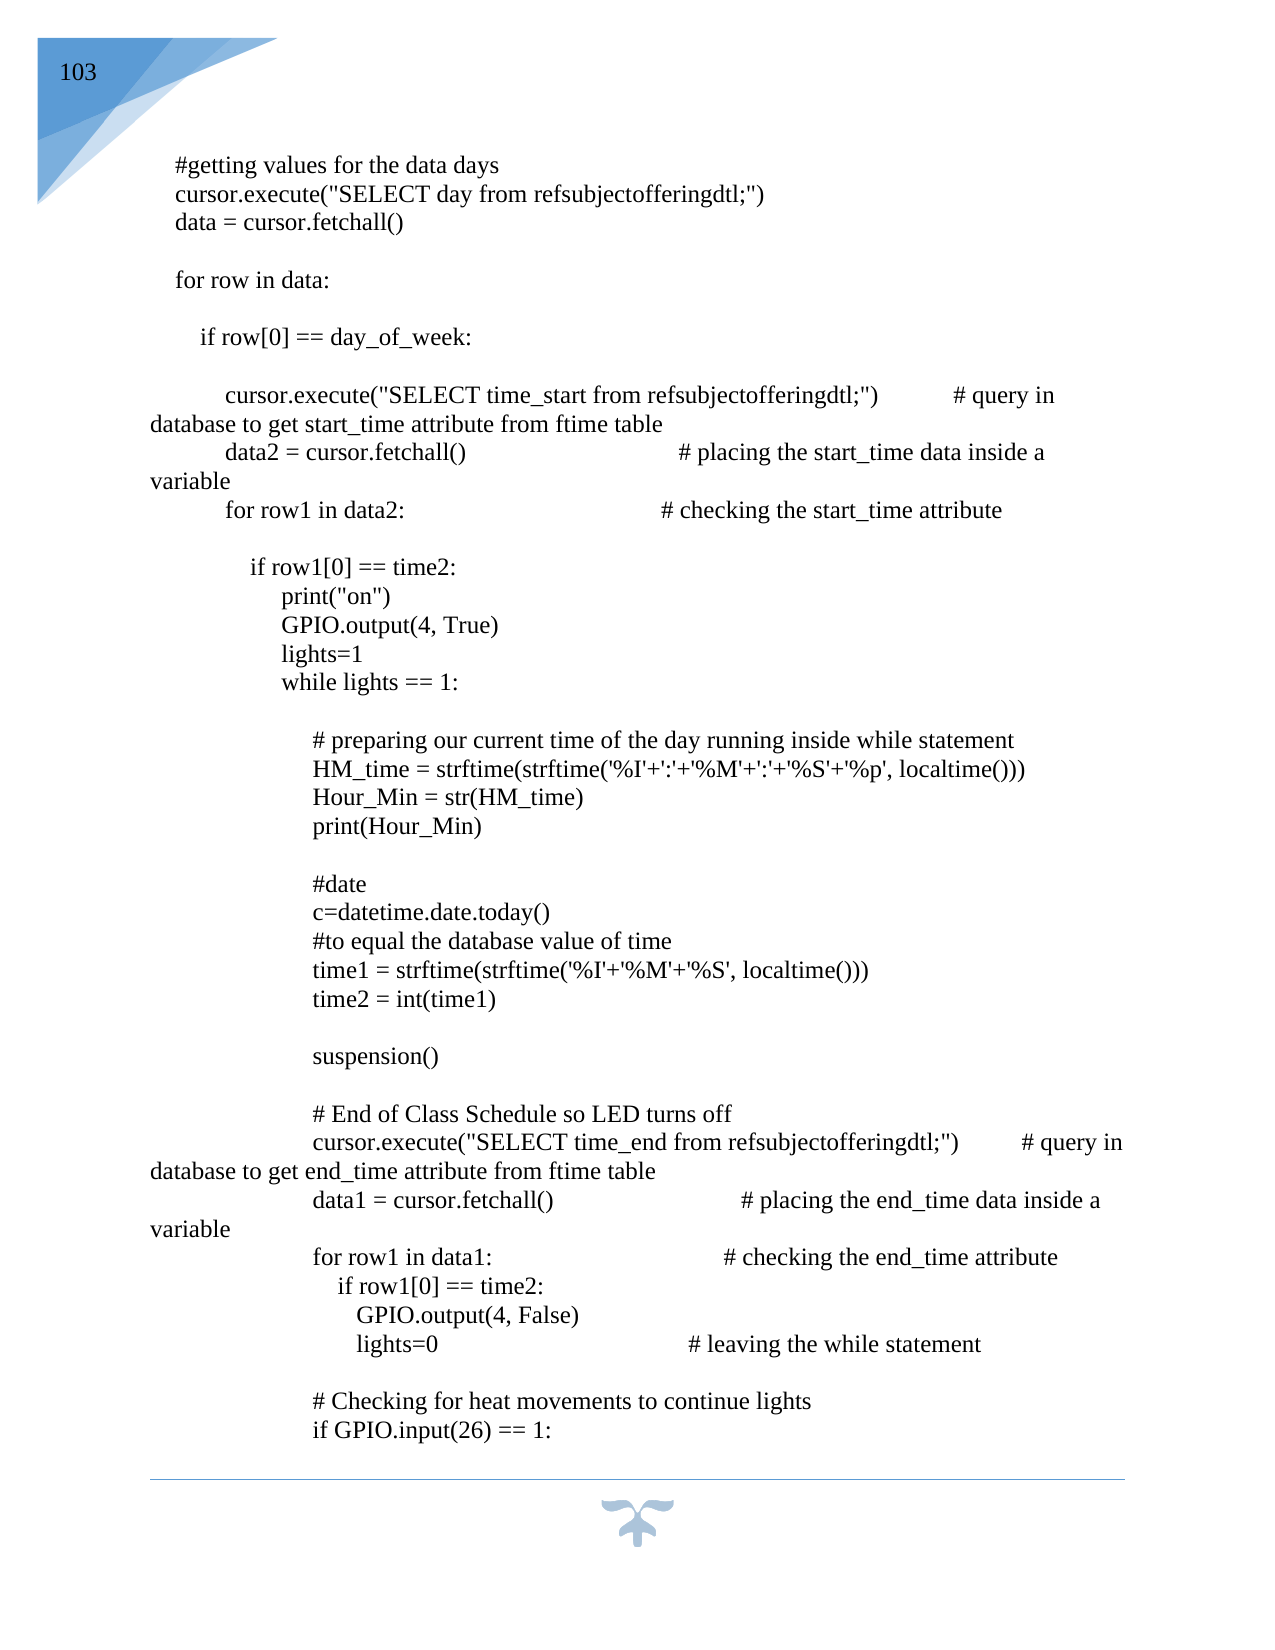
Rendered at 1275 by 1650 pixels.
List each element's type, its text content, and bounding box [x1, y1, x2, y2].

text time2 = int(time1) [150, 984, 1125, 1012]
text for row1 in data2: # checking the start_time attribute [150, 495, 1125, 524]
text data = cursor.fetchall() [150, 207, 1125, 236]
picture [37, 37, 279, 206]
text cursor.execute("SELECT time_end from refsubjectofferingdtl;") # query in database to get end_time attribute from ftime table [150, 1127, 1125, 1185]
text lights=0 # leaving the while statement [150, 1329, 1125, 1357]
text c=datetime.date.today() [150, 897, 1125, 926]
text if GPIO.input(26) == 1: [150, 1415, 1125, 1444]
text data1 = cursor.fetchall() # placing the end_time data inside a variable [150, 1185, 1125, 1242]
text suspension() [150, 1041, 1125, 1070]
text print(Hour_Min) [150, 811, 1125, 840]
text # End of Class Schedule so LED turns off [150, 1099, 1125, 1127]
text time1 = strftime(strftime('%I'+'%M'+'%S', localtime())) [150, 955, 1125, 984]
text lights=1 [150, 639, 1125, 667]
text if row1[0] == time2: [150, 552, 1125, 581]
text # preparing our current time of the day running inside while statement [150, 725, 1125, 754]
text #getting values for the data days [150, 150, 1125, 179]
text data2 = cursor.fetchall() # placing the start_time data inside a variable [150, 437, 1125, 495]
text #to equal the database value of time [150, 926, 1125, 955]
text #date [150, 869, 1125, 897]
text Hour_Min = str(HM_time) [150, 782, 1125, 811]
text print("on") [150, 581, 1125, 610]
text if row[0] == day_of_week: [150, 322, 1125, 351]
text if row1[0] == time2: [150, 1271, 1125, 1300]
text GPIO.output(4, True) [150, 610, 1125, 639]
text for row in data: [150, 265, 1125, 294]
text cursor.execute("SELECT time_start from refsubjectofferingdtl;") # query in database to get start_time attribute from ftime table [150, 380, 1125, 437]
text while lights == 1: [150, 667, 1125, 696]
text cursor.execute("SELECT day from refsubjectofferingdtl;") [150, 179, 1125, 207]
text HM_time = strftime(strftime('%I'+':'+'%M'+':'+'%S'+'%p', localtime())) [150, 754, 1125, 782]
text for row1 in data1: # checking the end_time attribute [150, 1242, 1125, 1271]
text GPIO.output(4, False) [150, 1300, 1125, 1329]
text # Checking for heat movements to continue lights [150, 1386, 1125, 1415]
